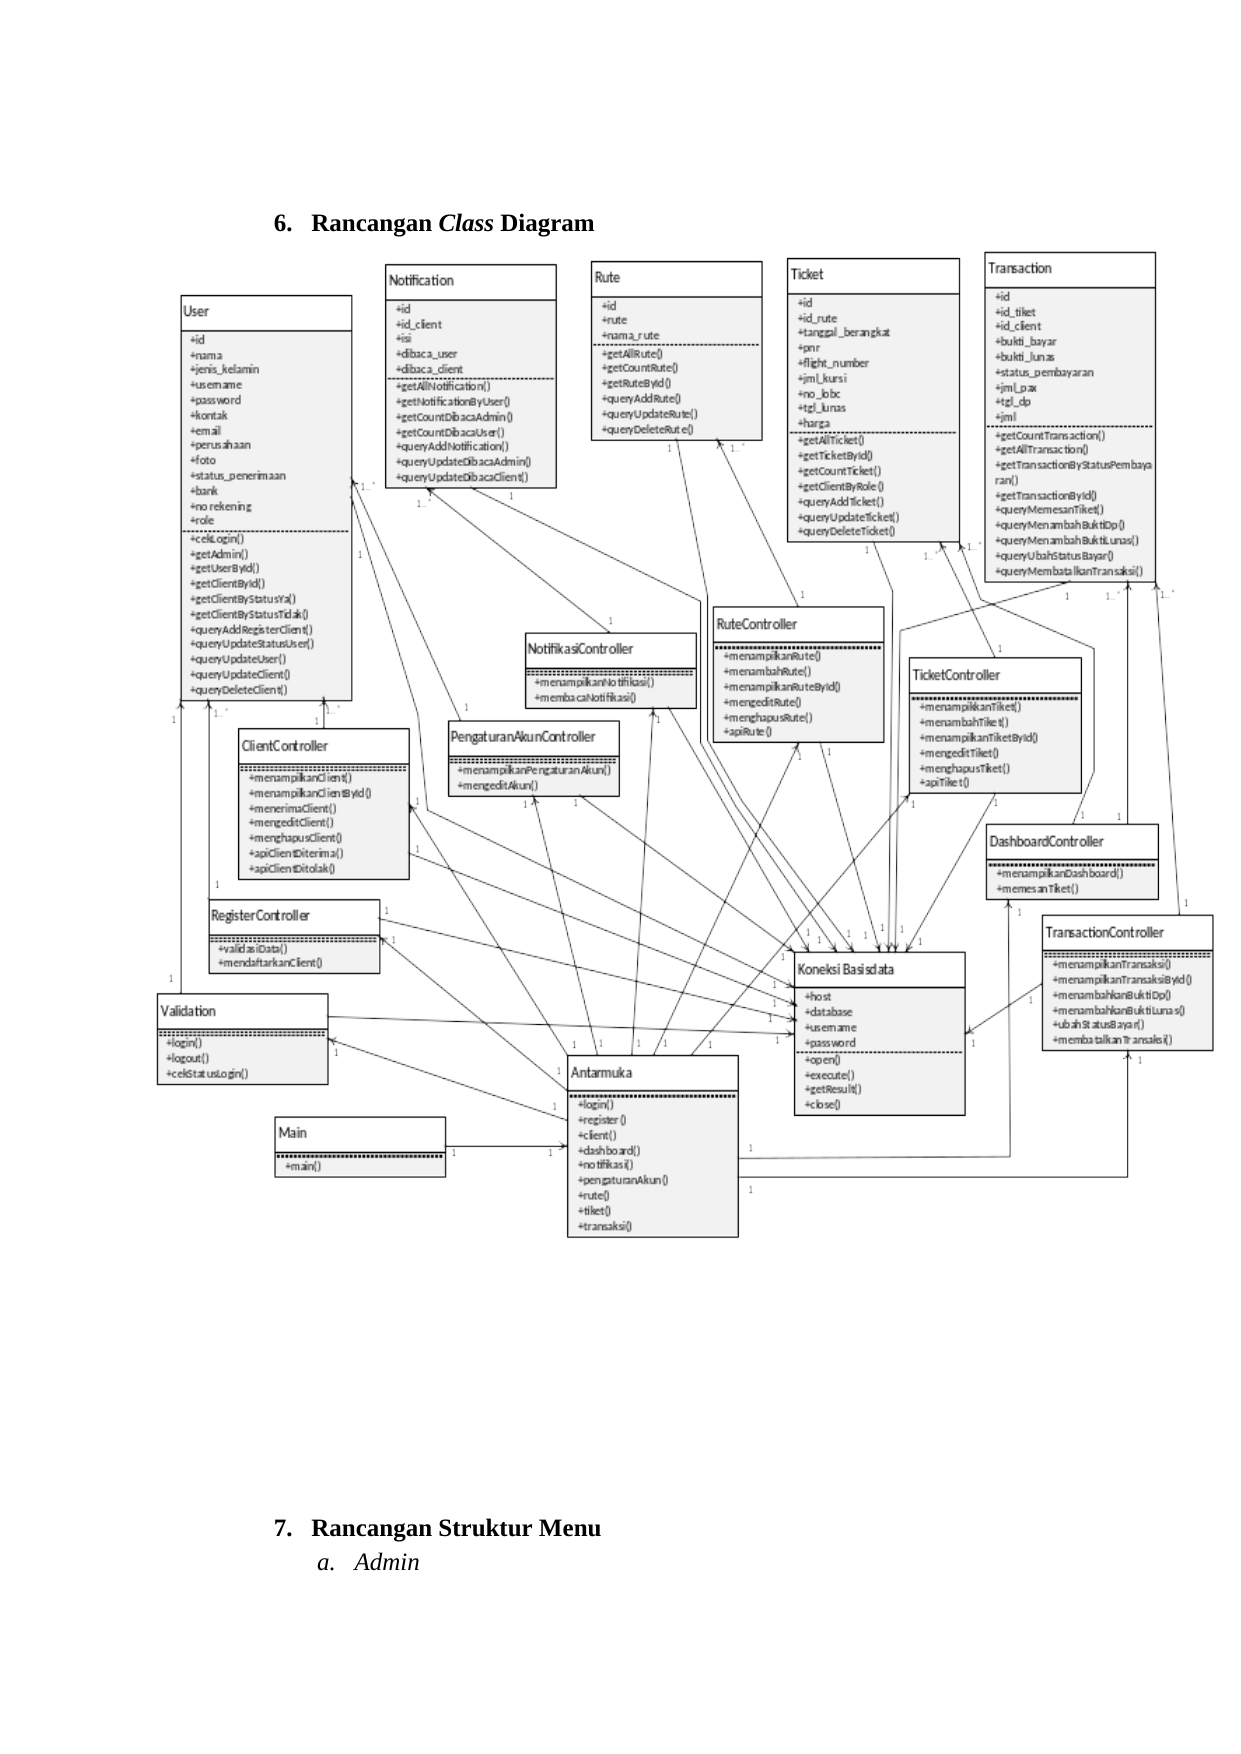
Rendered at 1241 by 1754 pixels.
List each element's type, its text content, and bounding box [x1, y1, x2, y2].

list Admin [317, 1547, 1063, 1575]
list Rancangan Struktur Menu [274, 1513, 1063, 1542]
list Rancangan Class Diagram [274, 208, 1063, 237]
